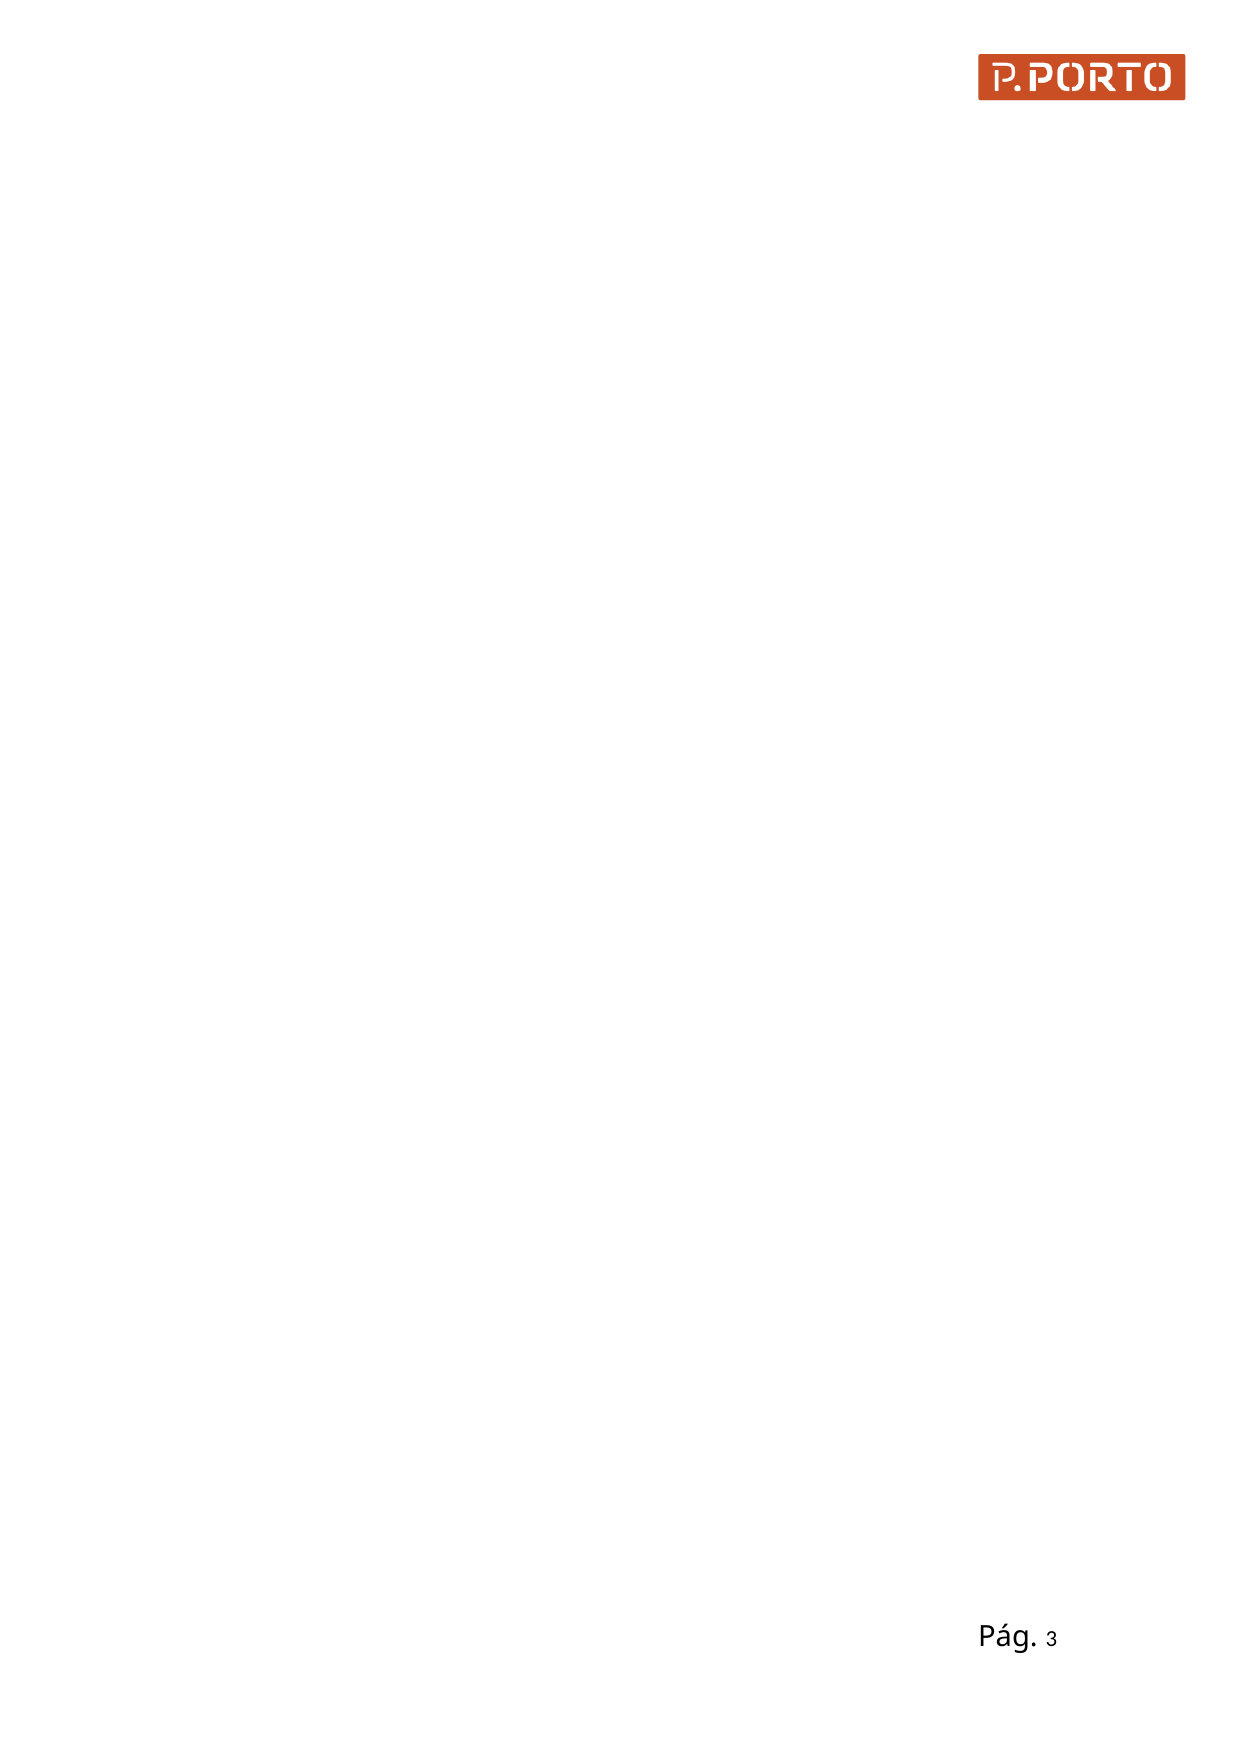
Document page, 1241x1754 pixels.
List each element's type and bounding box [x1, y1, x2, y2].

picture [978, 54, 1186, 101]
